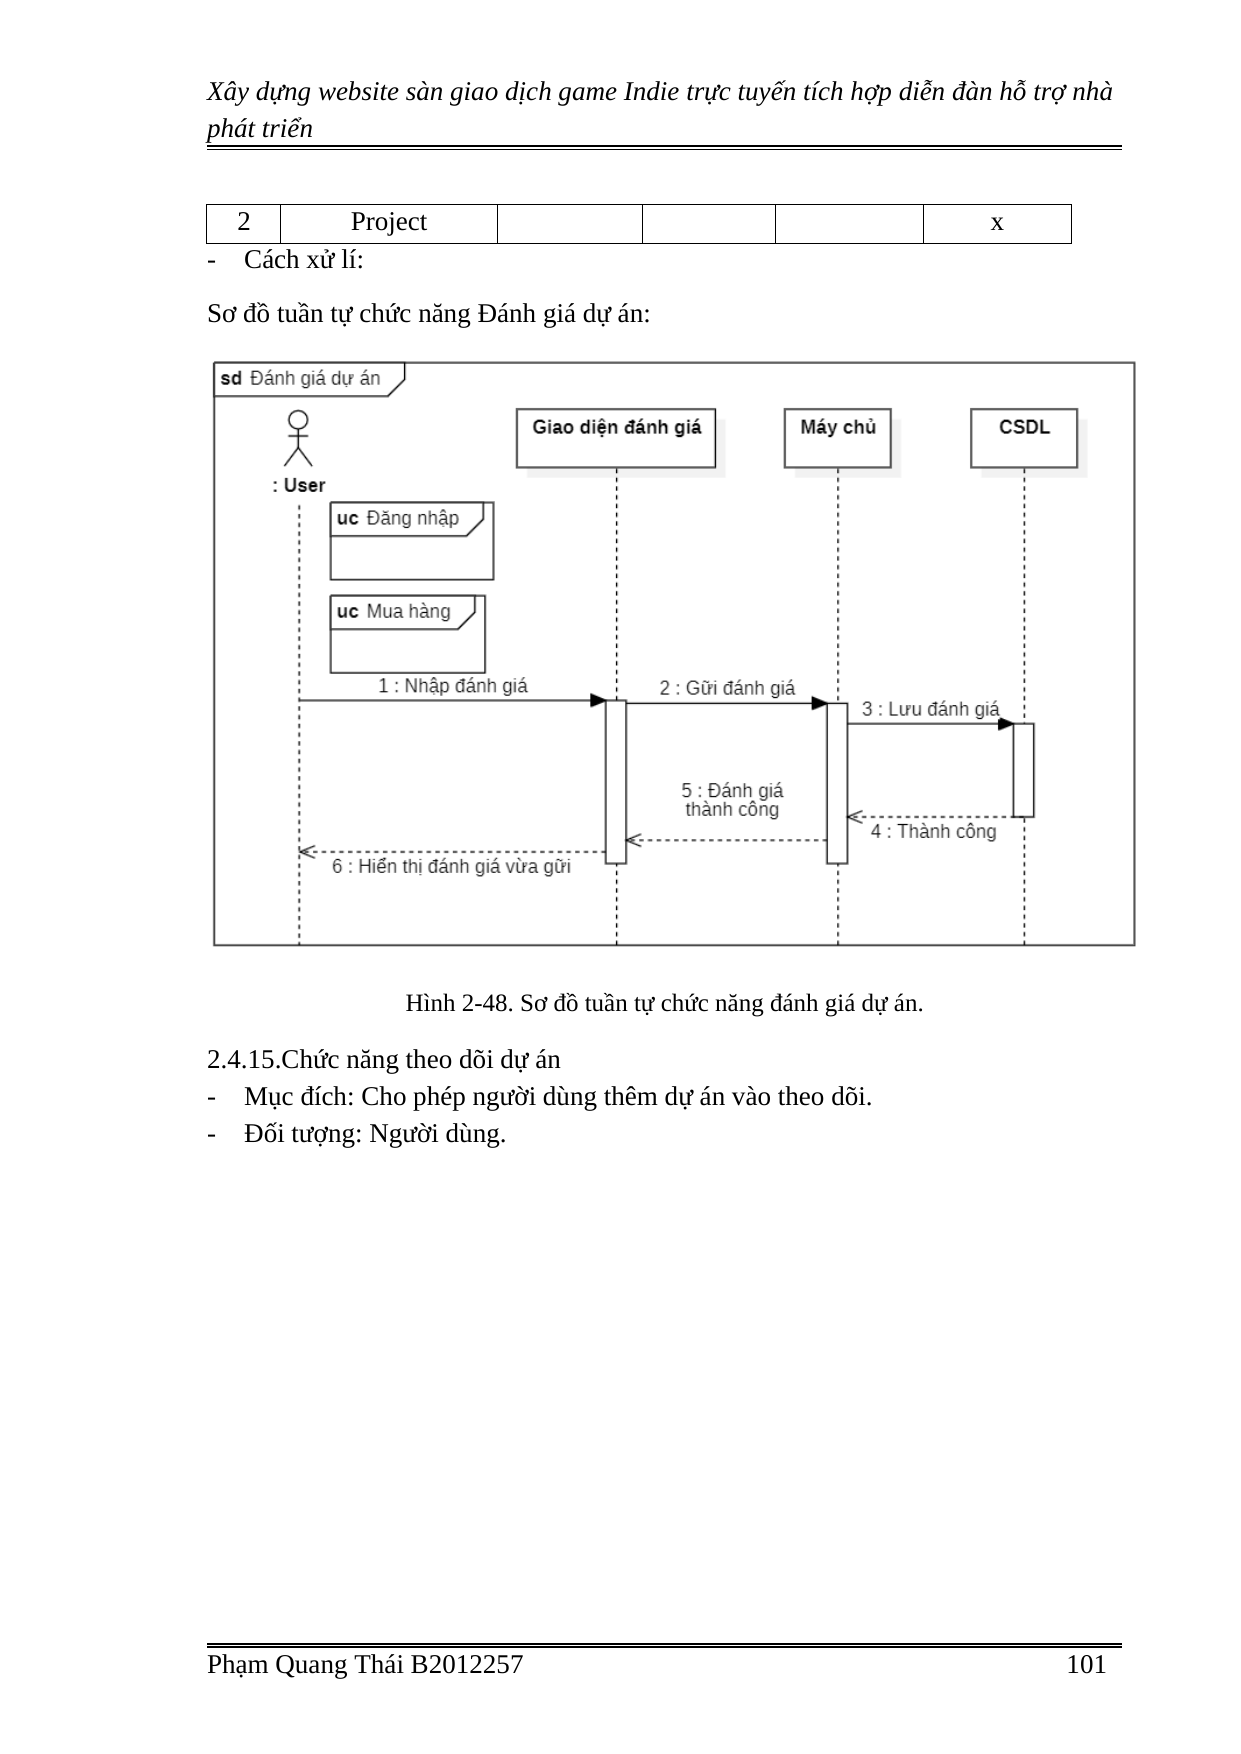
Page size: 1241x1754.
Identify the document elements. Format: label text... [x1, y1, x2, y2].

subtitle Chức năng theo dõi dự án [207, 1043, 1122, 1074]
table_cell [776, 205, 923, 242]
table_cell x [924, 205, 1071, 242]
list Đối tượng: Người dùng. [207, 1118, 1122, 1149]
text Sơ đồ tuần tự chức năng Đánh giá dự án: [207, 297, 1122, 329]
table_cell [498, 205, 642, 242]
picture [206, 351, 1167, 965]
table_cell 2 [207, 205, 280, 242]
table_cell Project [281, 205, 497, 242]
table_cell [643, 205, 775, 242]
list Mục đích: Cho phép người dùng thêm dự án vào theo dõi. [207, 1080, 1122, 1111]
list Cách xử lí: [207, 243, 1122, 275]
text Hình 2-48. Sơ đồ tuần tự chức năng đánh giá dự án. [207, 988, 1122, 1016]
